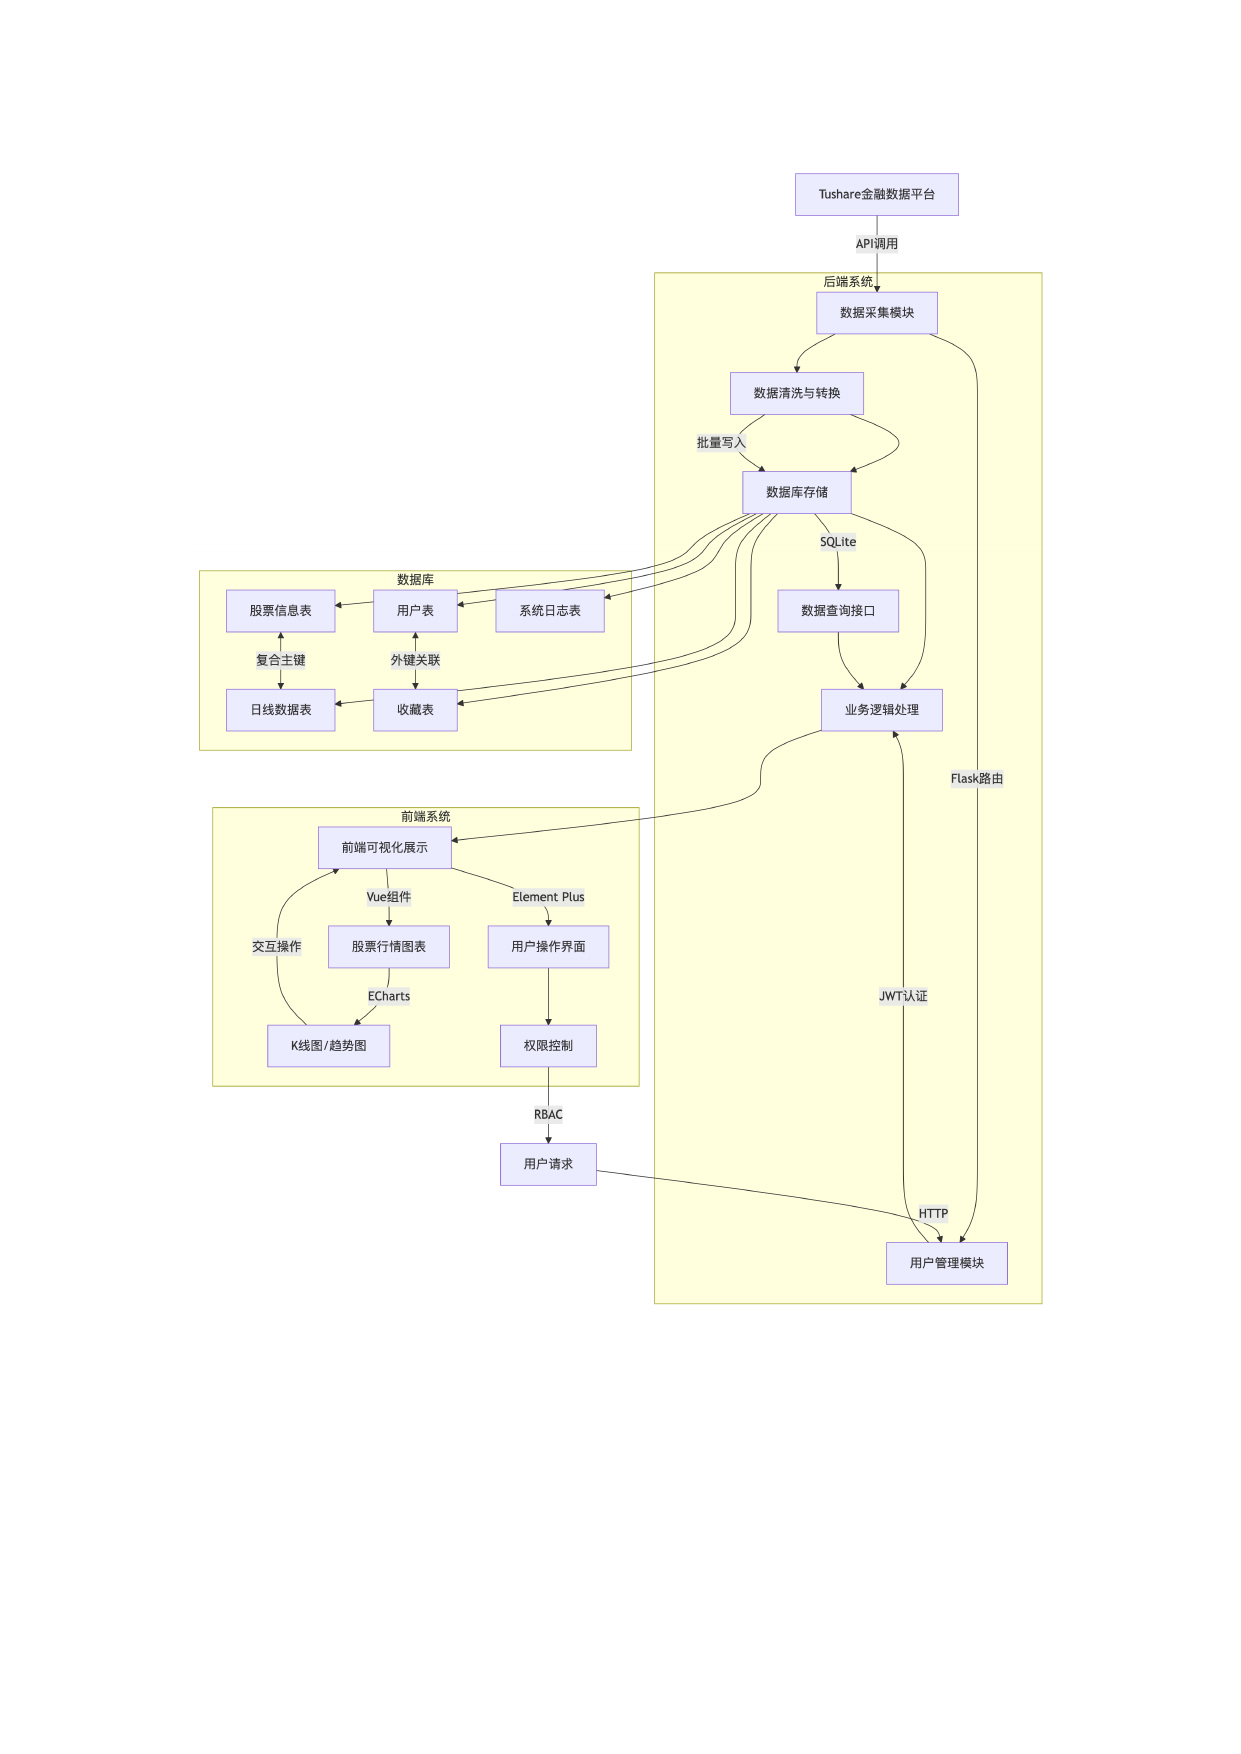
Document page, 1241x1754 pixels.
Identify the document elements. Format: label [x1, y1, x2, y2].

picture [187, 162, 1048, 1310]
